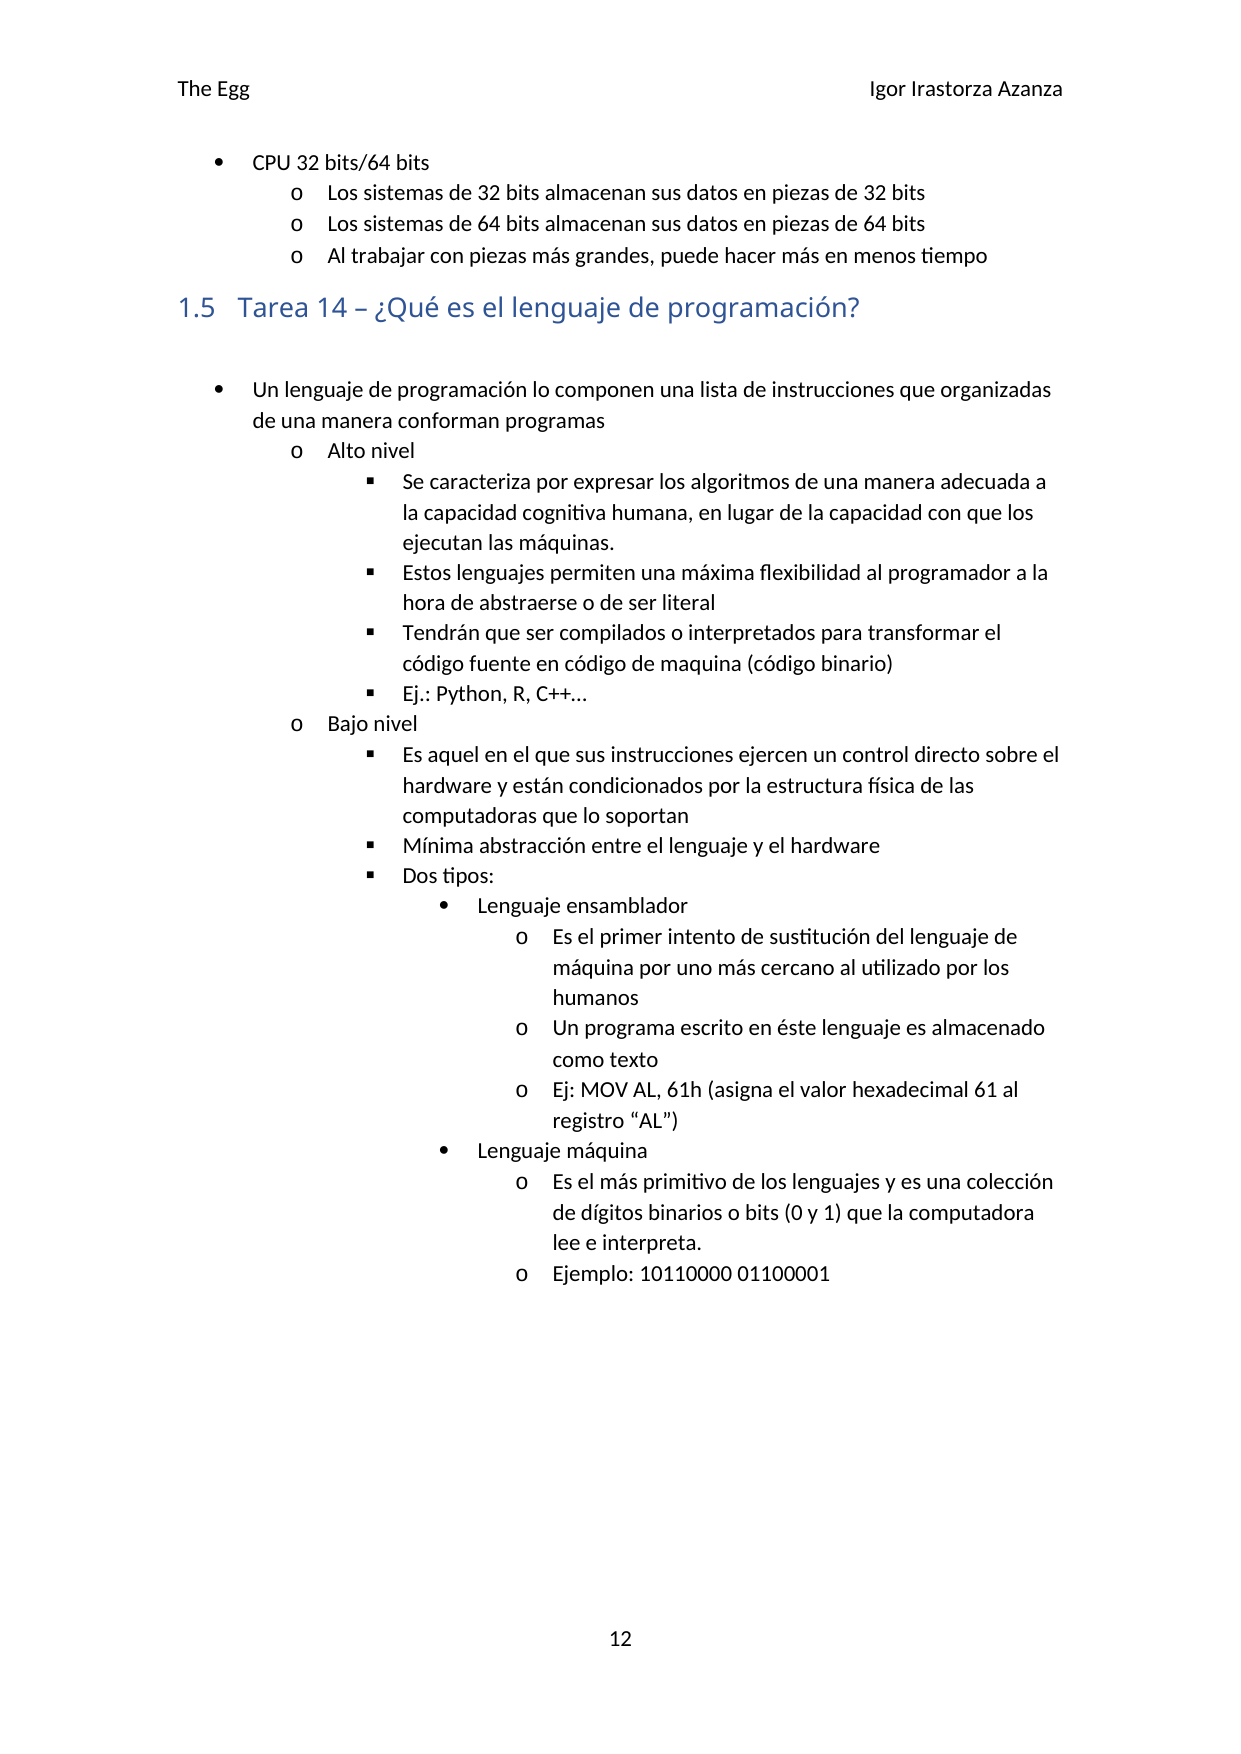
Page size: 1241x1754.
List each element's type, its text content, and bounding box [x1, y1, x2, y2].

list CPU 32 bits/64 bits [215, 148, 1063, 176]
list Los sistemas de 32 bits almacenan sus datos en piezas de 32 bits [290, 178, 1063, 207]
list Al trabajar con piezas más grandes, puede hacer más en menos tiempo [290, 241, 1063, 270]
list Alto nivel [290, 436, 1063, 465]
list Es el primer intento de sustitución del lenguaje de máquina por uno más cercano al utilizado por los humanos [515, 922, 1063, 1011]
list Tendrán que ser compilados o interpretados para transformar el código fuente en código de maquina (código binario) [365, 618, 1063, 677]
list Ej.: Python, R, C++… [365, 679, 1063, 707]
subtitle Tarea 14 – ¿Qué es el lenguaje de programación? [177, 289, 1063, 326]
list Ejemplo: 10110000 01100001 [515, 1259, 1063, 1288]
list Es aquel en el que sus instrucciones ejercen un control directo sobre el hardware y están condicionados por la estructura física de las computadoras que lo soportan [365, 741, 1063, 829]
list Los sistemas de 64 bits almacenan sus datos en piezas de 64 bits [290, 209, 1063, 238]
list Es el más primitivo de los lenguajes y es una colección de dígitos binarios o bits (0 y 1) que la computadora lee e interpreta. [515, 1167, 1063, 1256]
list Bajo nivel [290, 709, 1063, 738]
list Un lenguaje de programación lo componen una lista de instrucciones que organizadas de una manera conforman programas [215, 376, 1063, 434]
list Estos lenguajes permiten una máxima flexibilidad al programador a la hora de abstraerse o de ser literal [365, 558, 1063, 616]
list Lenguaje ensamblador [440, 892, 1063, 919]
list Un programa escrito en éste lenguaje es almacenado como texto [515, 1013, 1063, 1073]
list Lenguaje máquina [440, 1137, 1063, 1165]
list Se caracteriza por expresar los algoritmos de una manera adecuada a la capacidad cognitiva humana, en lugar de la capacidad con que los ejecutan las máquinas. [365, 467, 1063, 556]
list Ej: MOV AL, 61h (asigna el valor hexadecimal 61 al registro “AL”) [515, 1075, 1063, 1134]
list Mínima abstracción entre el lenguaje y el hardware [365, 831, 1063, 859]
list Dos tipos: [365, 861, 1063, 889]
